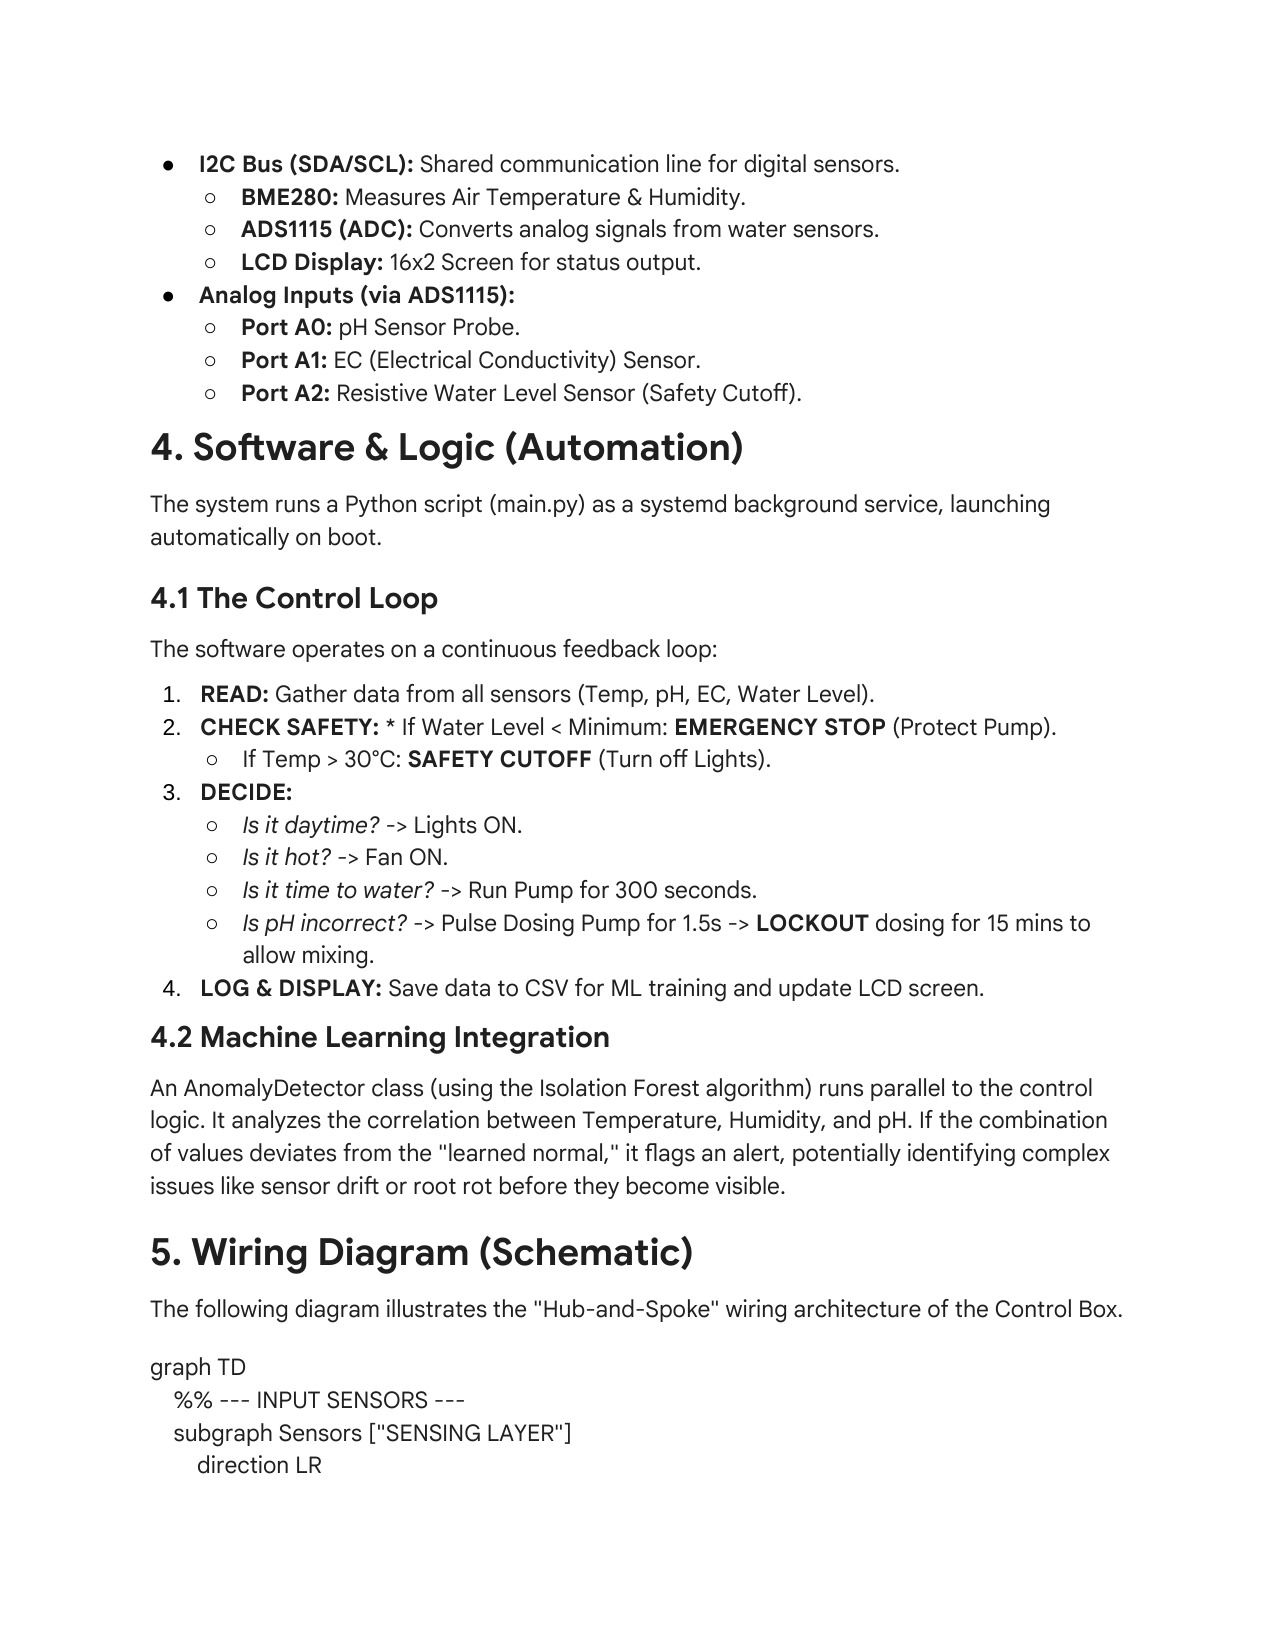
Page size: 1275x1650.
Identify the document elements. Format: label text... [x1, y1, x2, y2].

list Port A0: pH Sensor Probe. [203, 313, 1125, 342]
subtitle 4.2 Machine Learning Integration [150, 1019, 1125, 1056]
list I2C Bus (SDA/SCL): Shared communication line for digital sensors. [161, 150, 1125, 179]
text An AnomalyDetector class (using the Isolation Forest algorithm) runs parallel to the control logic. It analyzes the correlation between Temperature, Humidity, and pH. If the combination of values deviates from the "learned normal," it flags an alert, potentially identifying complex issues like sensor drift or root rot before they become visible. [150, 1074, 1125, 1201]
list LOG & DISPLAY: Save data to CSV for ML training and update LCD screen. [162, 974, 1125, 1003]
text The system runs a Python script (main.py) as a systemd background service, launching automatically on boot. [150, 490, 1125, 552]
list Analog Inputs (via ADS1115): [161, 281, 1125, 309]
list Is it hot? -> Fan ON. [205, 843, 1125, 872]
list If Temp > 30°C: SAFETY CUTOFF (Turn off Lights). [205, 745, 1125, 774]
text The software operates on a continuous feedback loop: [150, 635, 1125, 663]
list BME280: Measures Air Temperature & Humidity. [203, 183, 1125, 211]
list Is pH incorrect? -> Pulse Dosing Pump for 1.5s -> LOCKOUT dosing for 15 mins to allow mixing. [205, 909, 1125, 970]
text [150, 1353, 1125, 1480]
list CHECK SAFETY: * If Water Level < Minimum: EMERGENCY STOP (Protect Pump). [162, 713, 1125, 741]
list DECIDE: [162, 778, 1125, 807]
list Port A2: Resistive Water Level Sensor (Safety Cutoff). [203, 379, 1125, 408]
subtitle 4. Software & Logic (Automation) [150, 424, 1125, 471]
subtitle 5. Wiring Diagram (Schematic) [150, 1229, 1125, 1277]
list Is it daytime? -> Lights ON. [205, 811, 1125, 839]
list Is it time to water? -> Run Pump for 300 seconds. [205, 876, 1125, 905]
subtitle 4.1 The Control Loop [150, 581, 1125, 617]
list ADS1115 (ADC): Converts analog signals from water sensors. [203, 215, 1125, 244]
text The following diagram illustrates the "Hub-and-Spoke" wiring architecture of the Control Box. [150, 1296, 1125, 1324]
list LCD Display: 16x2 Screen for status output. [203, 248, 1125, 277]
list Port A1: EC (Electrical Conductivity) Sensor. [203, 346, 1125, 375]
list READ: Gather data from all sensors (Temp, pH, EC, Water Level). [162, 680, 1125, 709]
